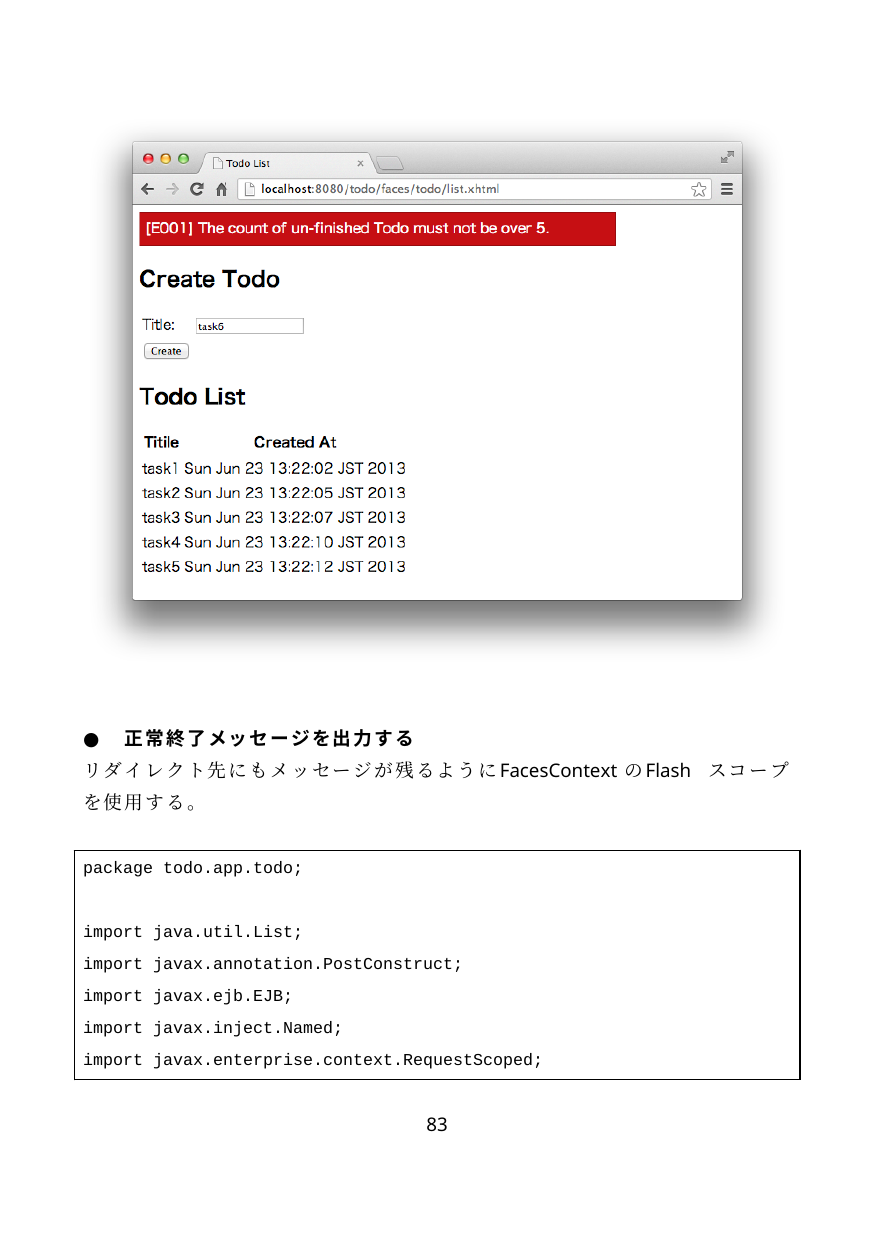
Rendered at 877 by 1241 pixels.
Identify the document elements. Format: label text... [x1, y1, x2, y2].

text import javax.annotation.PostConstruct; [83, 949, 791, 981]
text import java.util.List; [83, 917, 791, 949]
text リダイレクト先にもメッセージが残るようにFacesContextのFlashスコープを使用する。 [83, 753, 791, 817]
picture [82, 111, 792, 669]
text package todo.app.todo; [75, 851, 799, 885]
text import javax.inject.Named; [83, 1013, 791, 1042]
text import javax.enterprise.context.RequestScoped; [75, 1042, 799, 1079]
subtitle 正常終了メッセージを出力する [83, 721, 791, 753]
text import javax.ejb.EJB; [83, 981, 791, 1013]
